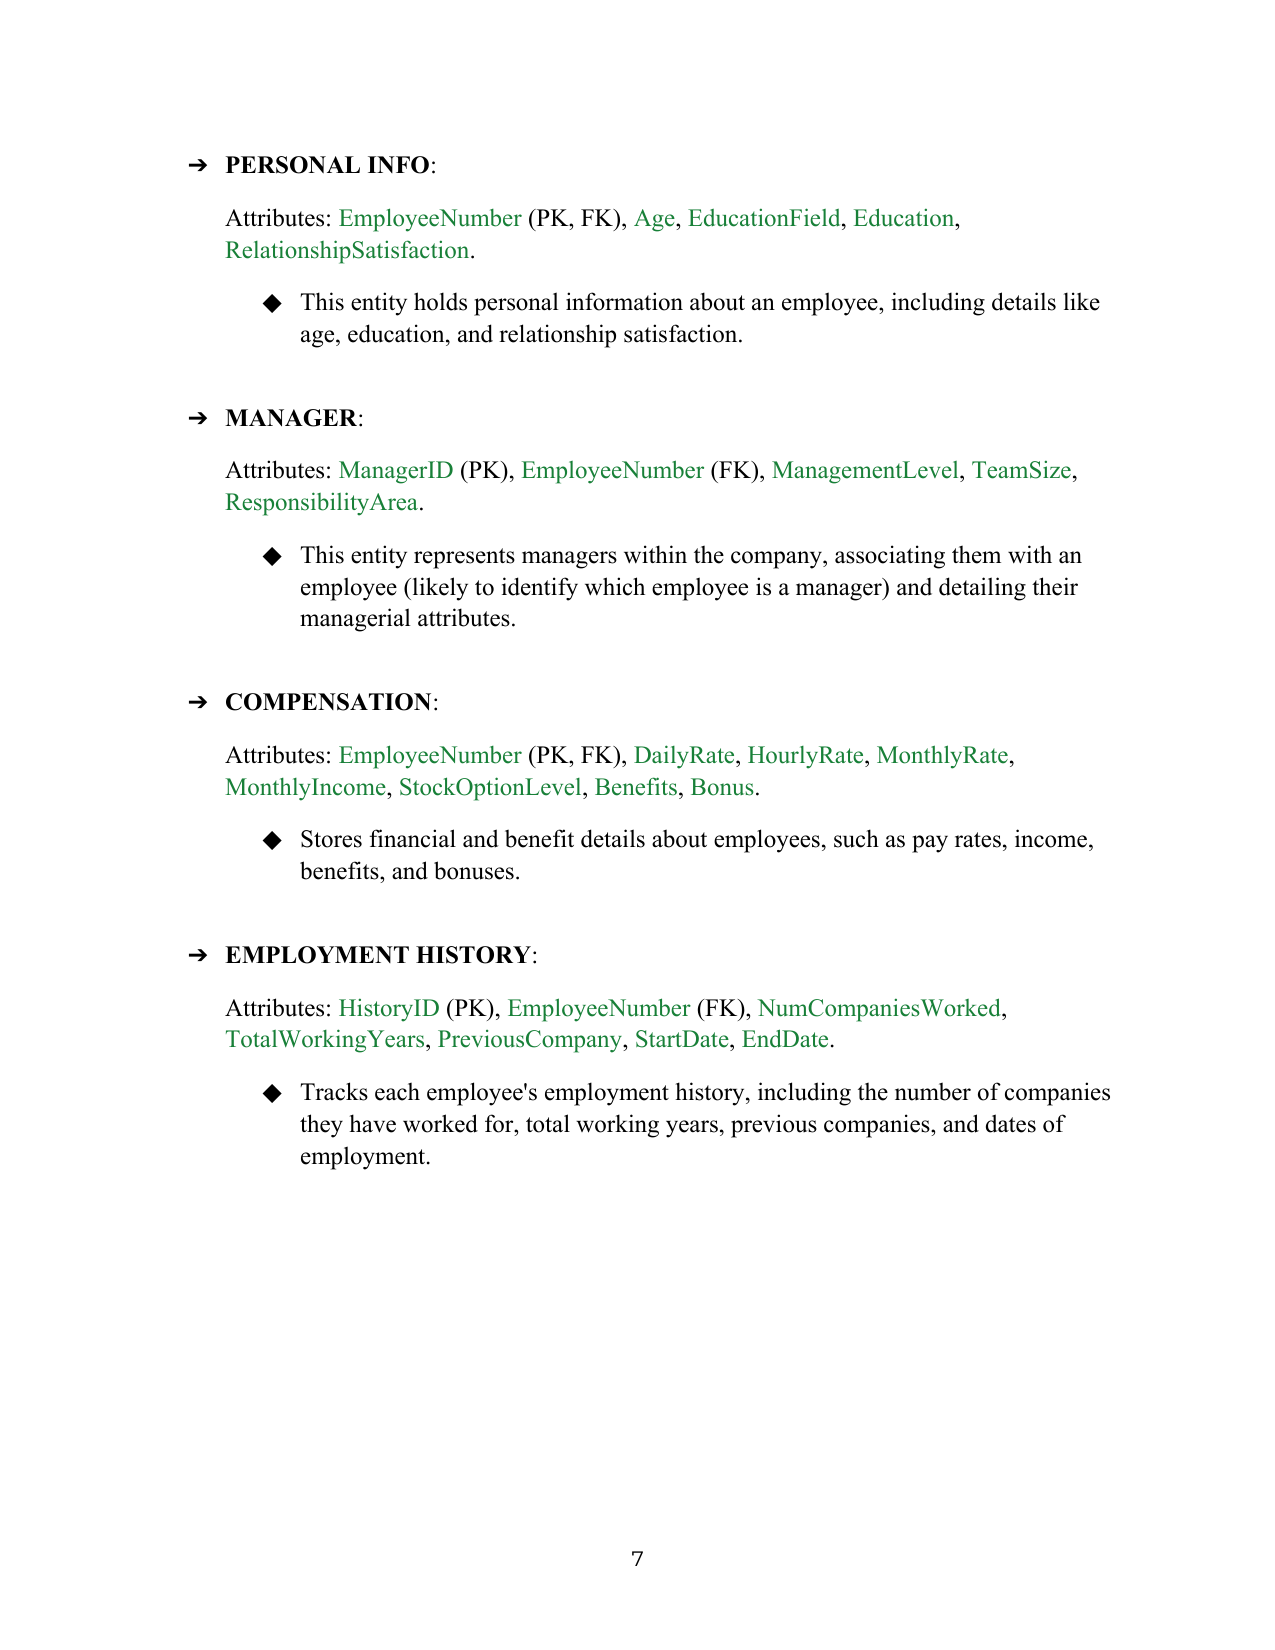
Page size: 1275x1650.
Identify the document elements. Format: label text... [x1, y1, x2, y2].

list This entity represents managers within the company, associating them with an employee (likely to identify which employee is a manager) and detailing their managerial attributes. [262, 541, 1125, 662]
list This entity holds personal information about an employee, including details like age, education, and relationship satisfaction. [262, 288, 1125, 378]
list PERSONAL INFO: [187, 150, 1125, 179]
text Attributes: HistoryID (PK), EmployeeNumber (FK), NumCompaniesWorked, TotalWorkingYears, PreviousCompany, StartDate, EndDate. [225, 994, 1125, 1053]
list MANAGER: [187, 403, 1125, 432]
list COMPENSATION: [187, 687, 1125, 716]
text Attributes: EmployeeNumber (PK, FK), Age, EducationField, Education, RelationshipSatisfaction. [225, 204, 1125, 263]
list Tracks each employee's employment history, including the number of companies they have worked for, total working years, previous companies, and dates of employment. [262, 1078, 1125, 1200]
list Stores financial and benefit details about employees, such as pay rates, income, benefits, and bonuses. [262, 826, 1125, 915]
text Attributes: ManagerID (PK), EmployeeNumber (FK), ManagementLevel, TeamSize, ResponsibilityArea. [225, 457, 1125, 516]
list EMPLOYMENT HISTORY: [187, 940, 1125, 969]
text Attributes: EmployeeNumber (PK, FK), DailyRate, HourlyRate, MonthlyRate, MonthlyIncome, StockOptionLevel, Benefits, Bonus. [225, 741, 1125, 801]
